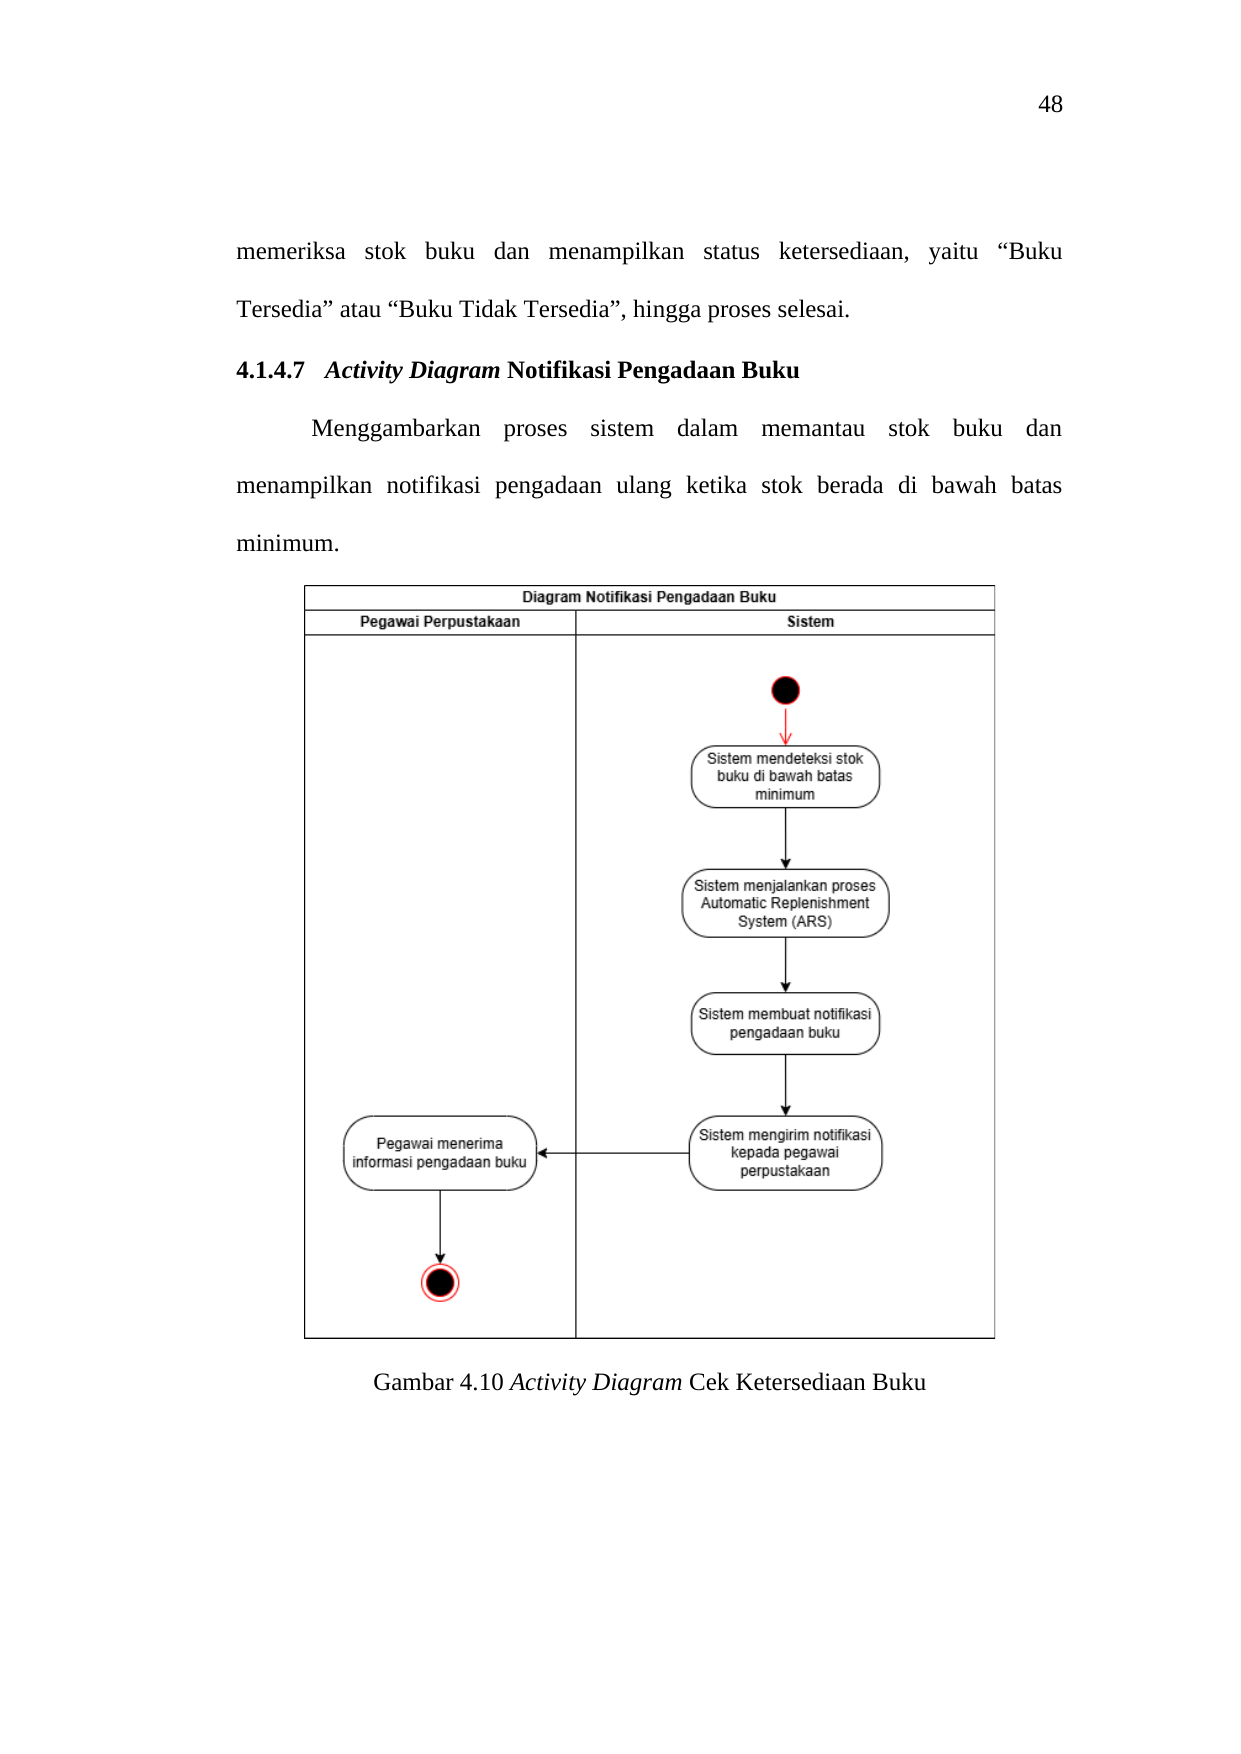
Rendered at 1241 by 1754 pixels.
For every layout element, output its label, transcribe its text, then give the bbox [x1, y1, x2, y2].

subtitle 4.1.4.7 Activity Diagram Notifikasi Pengadaan Buku [236, 355, 1063, 384]
text Gambar 4.10 Activity Diagram Cek Ketersediaan Buku [236, 1367, 1063, 1396]
picture [304, 585, 996, 1339]
text Menggambarkan proses sistem dalam memantau stok buku dan menampilkan notifikasi pengadaan ulang ketika stok berada di bawah batas minimum. [236, 413, 1063, 557]
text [236, 236, 1063, 322]
